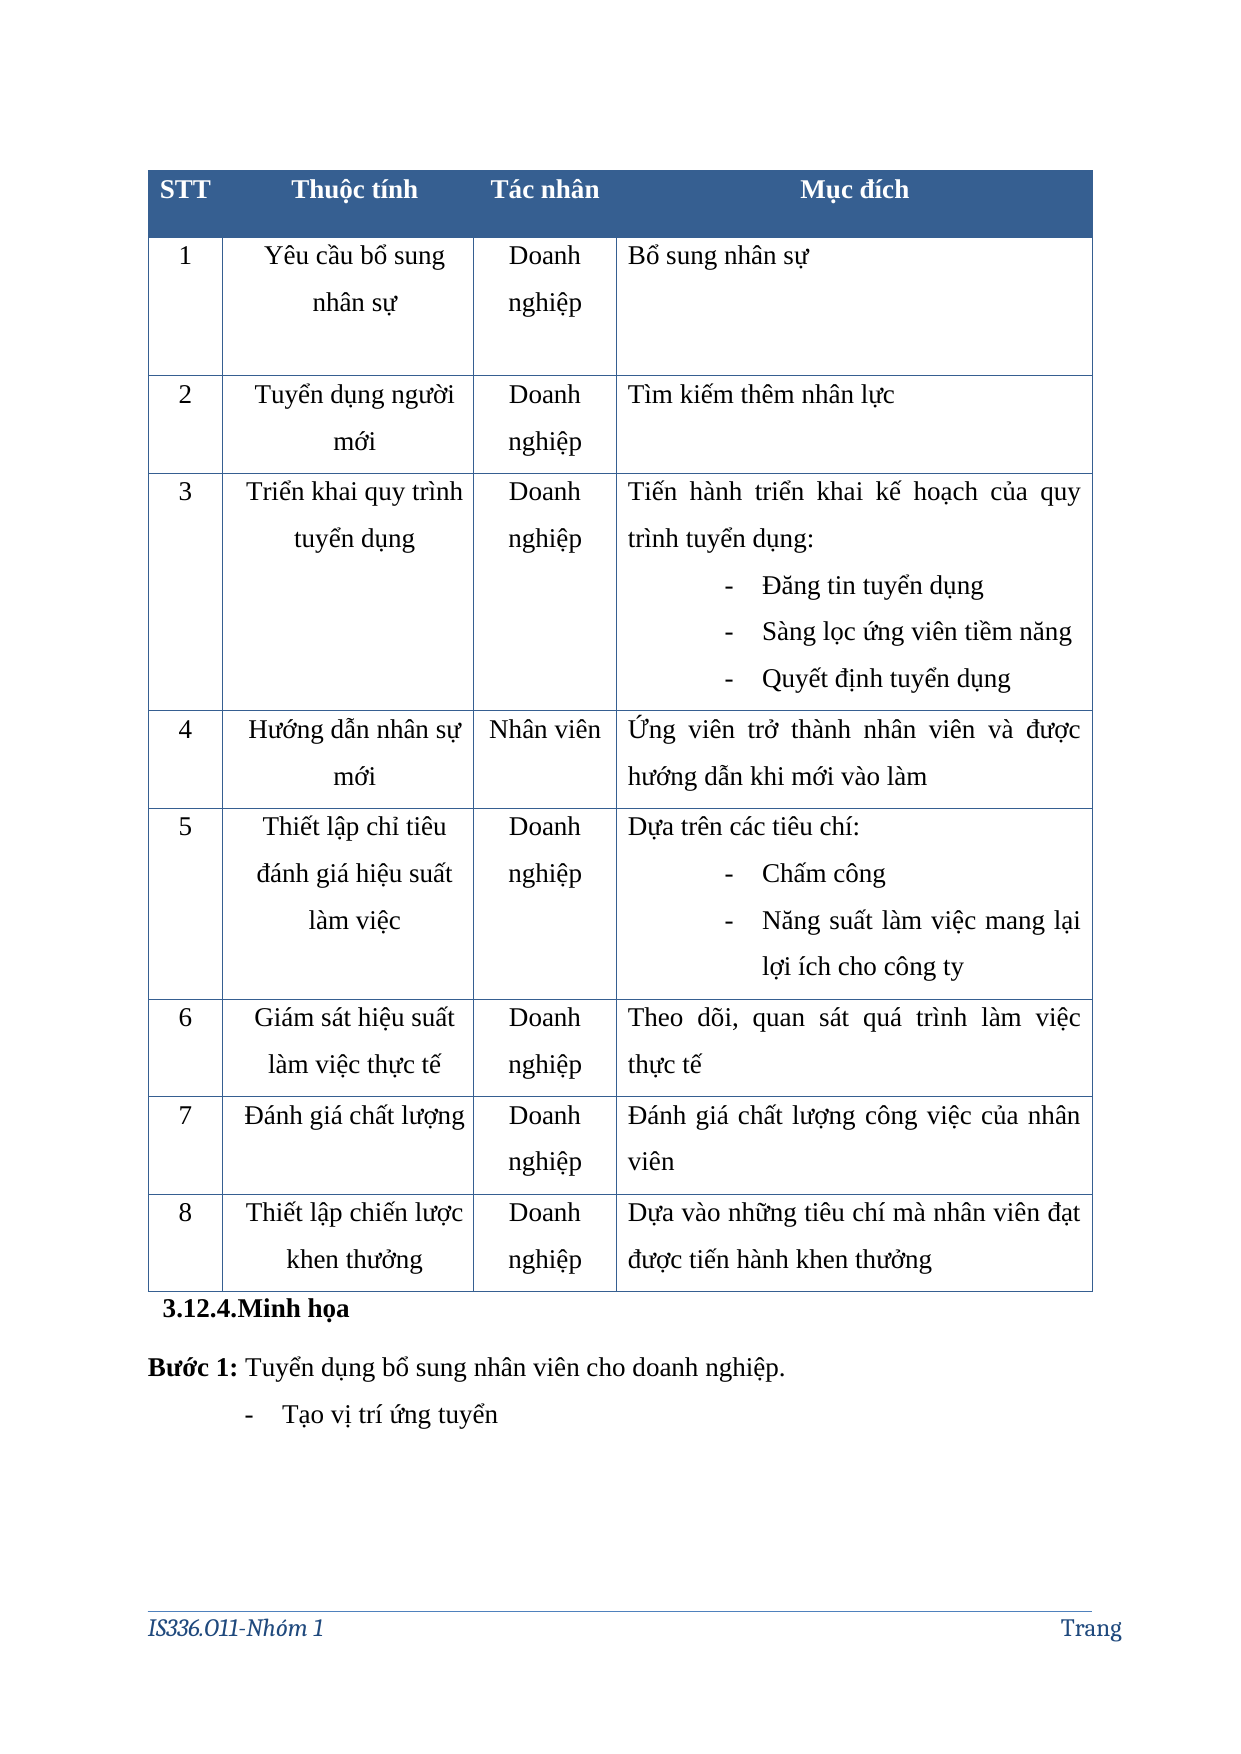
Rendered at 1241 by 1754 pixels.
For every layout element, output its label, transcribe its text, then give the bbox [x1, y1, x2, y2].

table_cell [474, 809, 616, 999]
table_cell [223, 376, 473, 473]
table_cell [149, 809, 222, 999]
text Bước 1: Tuyển dụng bổ sung nhân viên cho doanh nghiệp. [148, 1351, 1092, 1382]
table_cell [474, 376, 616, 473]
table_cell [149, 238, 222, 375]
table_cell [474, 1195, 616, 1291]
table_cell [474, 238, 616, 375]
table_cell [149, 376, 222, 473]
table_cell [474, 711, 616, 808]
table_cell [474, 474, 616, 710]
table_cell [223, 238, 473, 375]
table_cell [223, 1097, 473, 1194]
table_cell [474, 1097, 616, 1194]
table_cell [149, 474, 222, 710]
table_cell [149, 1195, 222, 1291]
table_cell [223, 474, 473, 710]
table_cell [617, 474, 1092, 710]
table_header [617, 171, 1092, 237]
list Tạo vị trí ứng tuyển [244, 1398, 1092, 1429]
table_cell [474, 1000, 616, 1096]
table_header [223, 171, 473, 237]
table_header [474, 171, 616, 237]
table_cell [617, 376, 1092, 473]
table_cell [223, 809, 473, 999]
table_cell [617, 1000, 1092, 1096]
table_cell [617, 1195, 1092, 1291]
subtitle Minh họa [162, 1292, 1092, 1323]
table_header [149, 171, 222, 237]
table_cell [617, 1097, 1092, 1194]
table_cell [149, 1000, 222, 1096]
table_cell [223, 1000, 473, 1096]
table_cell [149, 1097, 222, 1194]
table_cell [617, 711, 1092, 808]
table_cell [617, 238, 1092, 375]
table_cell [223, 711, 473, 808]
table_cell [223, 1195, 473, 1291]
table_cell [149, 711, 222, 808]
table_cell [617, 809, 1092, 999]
